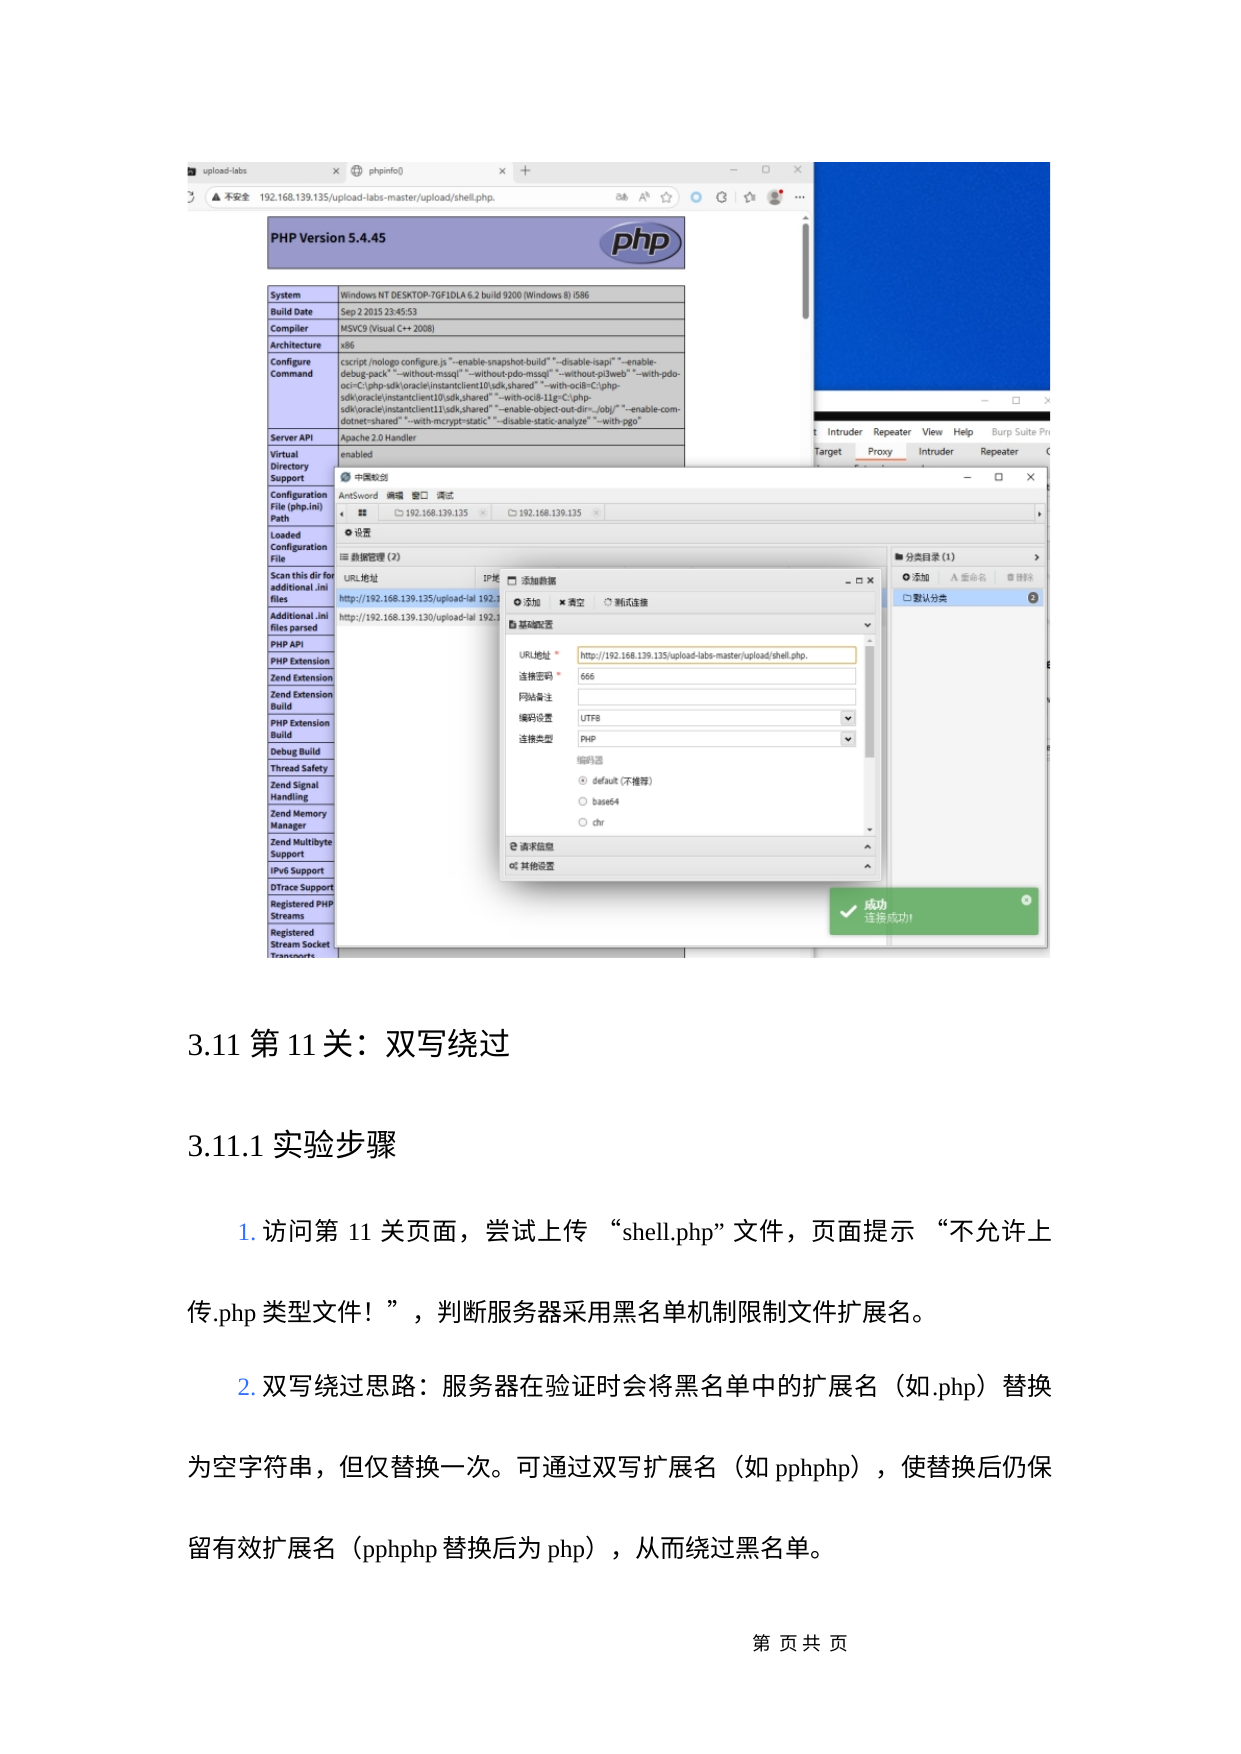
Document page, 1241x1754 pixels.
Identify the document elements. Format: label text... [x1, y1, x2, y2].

list 双写绕过思路：服务器在验证时会将黑名单中的扩展名（如.php）替换为空字符串，但仅替换一次。可通过双写扩展名（如pphphp），使替换后仍保留有效扩展名（pphphp替换后为php），从而绕过黑名单。 [187, 1352, 1053, 1579]
picture [187, 162, 1050, 959]
subtitle 实验步骤 [187, 1110, 1053, 1175]
list 访问第 11 关页面，尝试上传 “shell.php” 文件，页面提示 “不允许上传.php 类型文件！”，判断服务器采用黑名单机制限制文件扩展名。 [187, 1197, 1053, 1343]
subtitle 第11关：双写绕过 [187, 1009, 1053, 1074]
